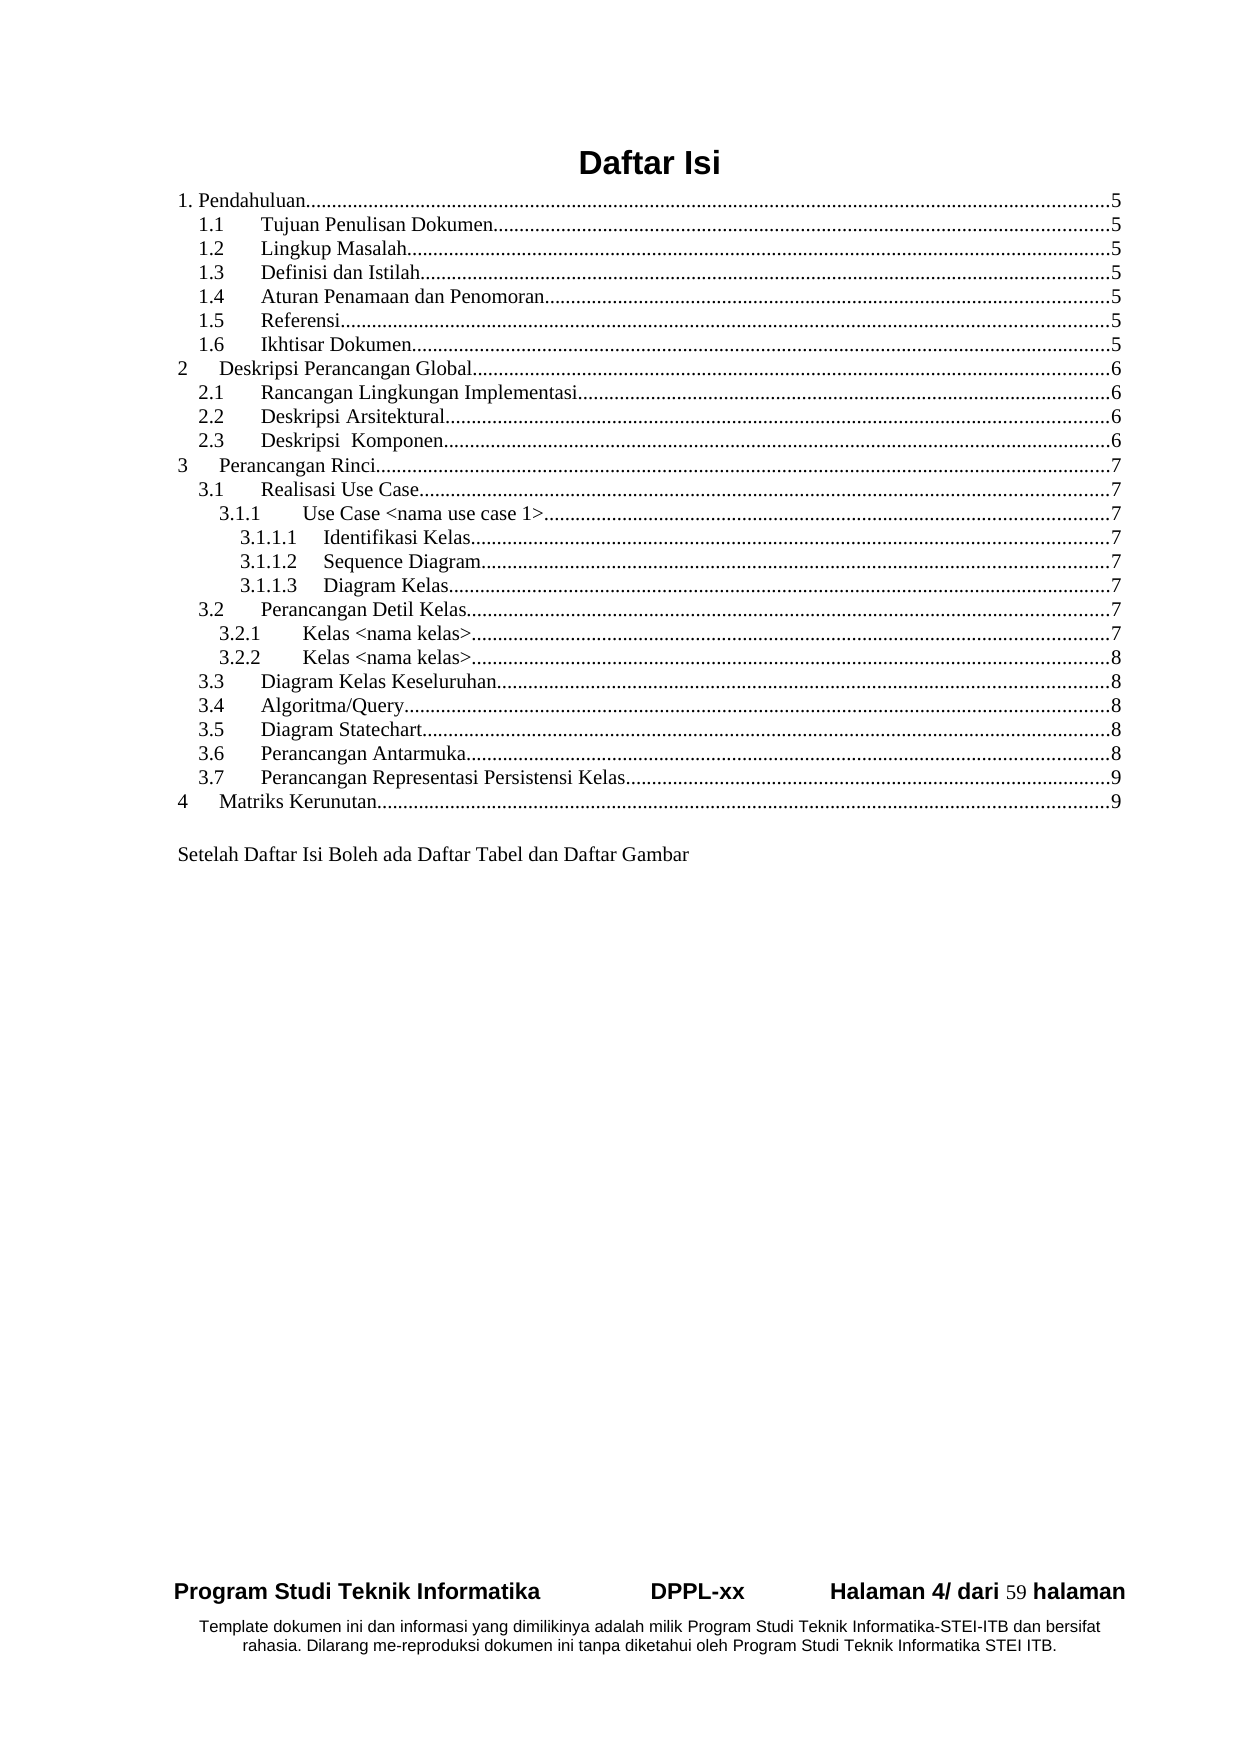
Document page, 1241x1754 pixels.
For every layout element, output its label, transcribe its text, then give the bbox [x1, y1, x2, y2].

text 1.3 Definisi dan Istilah 5 [198, 260, 1122, 284]
text 3.2.1 Kelas <nama kelas> 7 [219, 621, 1122, 645]
text 4 Matriks Kerunutan 9 [177, 789, 1122, 813]
text 2.1 Rancangan Lingkungan Implementasi 6 [198, 380, 1122, 404]
text 1.1 Tujuan Penulisan Dokumen 5 [198, 212, 1122, 236]
text 2.3 Deskripsi Komponen 6 [198, 428, 1122, 452]
title Daftar Isi [177, 143, 1122, 182]
text 3 Perancangan Rinci 7 [177, 452, 1122, 477]
text 3.7 Perancangan Representasi Persistensi Kelas 9 [198, 765, 1122, 789]
text 3.1.1.1 Identifikasi Kelas 7 [240, 525, 1122, 549]
text Setelah Daftar Isi Boleh ada Daftar Tabel dan Daftar Gambar [177, 842, 1122, 866]
text 2 Deskripsi Perancangan Global 6 [177, 356, 1122, 380]
text 2.2 Deskripsi Arsitektural 6 [198, 404, 1122, 428]
text 3.1.1.2 Sequence Diagram 7 [240, 549, 1122, 573]
text 3.4 Algoritma/Query 8 [198, 693, 1122, 717]
text 3.1 Realisasi Use Case 7 [198, 477, 1122, 501]
text 3.2 Perancangan Detil Kelas 7 [198, 597, 1122, 621]
text 1.4 Aturan Penamaan dan Penomoran 5 [198, 284, 1122, 308]
text 3.6 Perancangan Antarmuka 8 [198, 741, 1122, 765]
text 1.2 Lingkup Masalah 5 [198, 236, 1122, 260]
text 3.2.2 Kelas <nama kelas> 8 [219, 645, 1122, 669]
text 1.6 Ikhtisar Dokumen 5 [198, 332, 1122, 356]
text 1. Pendahuluan 5 [177, 188, 1122, 212]
text 3.1.1.3 Diagram Kelas 7 [240, 573, 1122, 597]
text 3.3 Diagram Kelas Keseluruhan 8 [198, 669, 1122, 693]
text 3.1.1 Use Case <nama use case 1> 7 [219, 501, 1122, 525]
text 3.5 Diagram Statechart 8 [198, 717, 1122, 741]
text 1.5 Referensi 5 [198, 308, 1122, 332]
